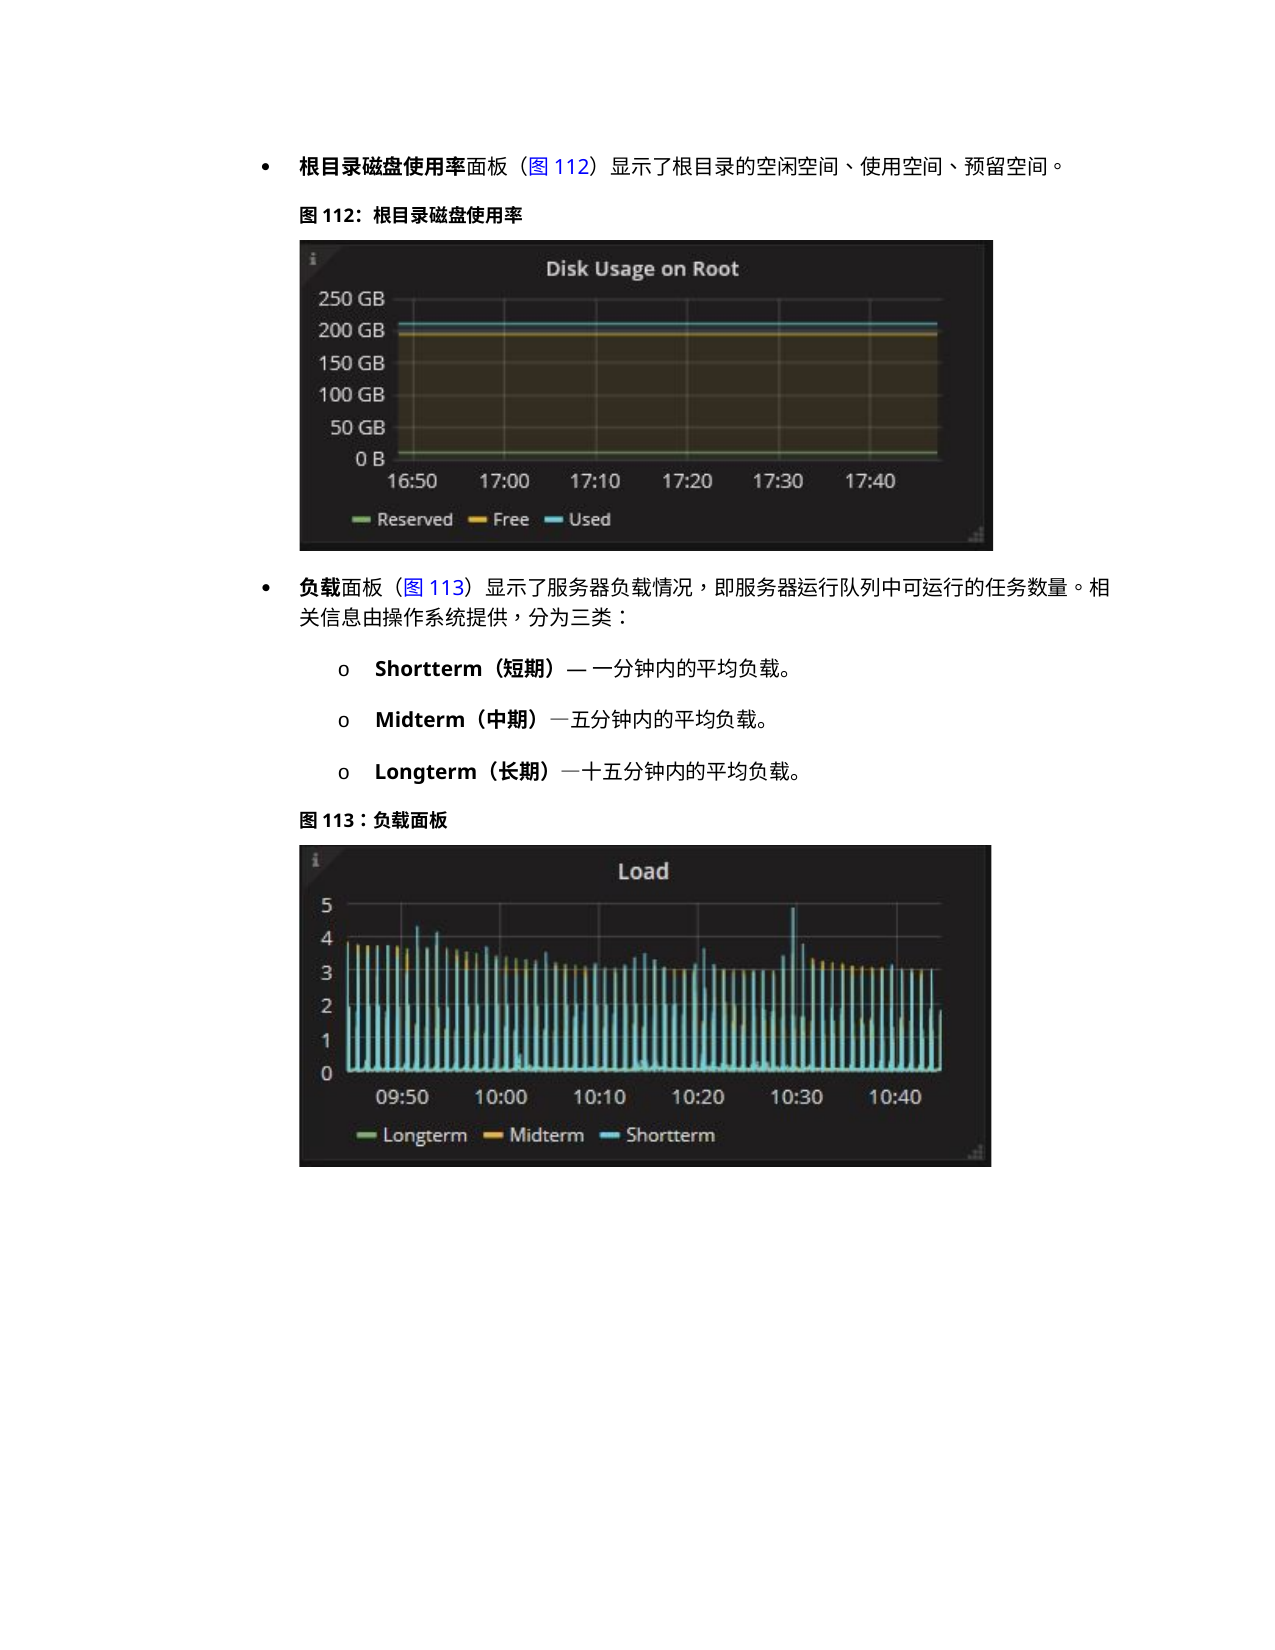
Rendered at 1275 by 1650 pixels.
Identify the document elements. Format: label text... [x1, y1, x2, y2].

list 负载面板（图113）显示了服务器负载情况，即服务器运行队列中可运行的任务数量。相关信息由操作系统提供，分为三类： [262, 571, 1125, 632]
list Shortterm（短期）— 一分钟内的平均负载。 [337, 652, 1125, 683]
text 图113：负载面板 [299, 806, 1125, 833]
text 图112：根目录磁盘使用率 [299, 201, 1125, 228]
picture [299, 240, 994, 551]
list Midterm（中期）—五分钟内的平均负载。 [337, 704, 1125, 734]
list 根目录磁盘使用率面板（图112）显示了根目录的空闲空间、使用空间、预留空间。 [262, 150, 1125, 180]
picture [299, 845, 992, 1167]
list Longterm（长期）—十五分钟内的平均负载。 [337, 755, 1125, 785]
